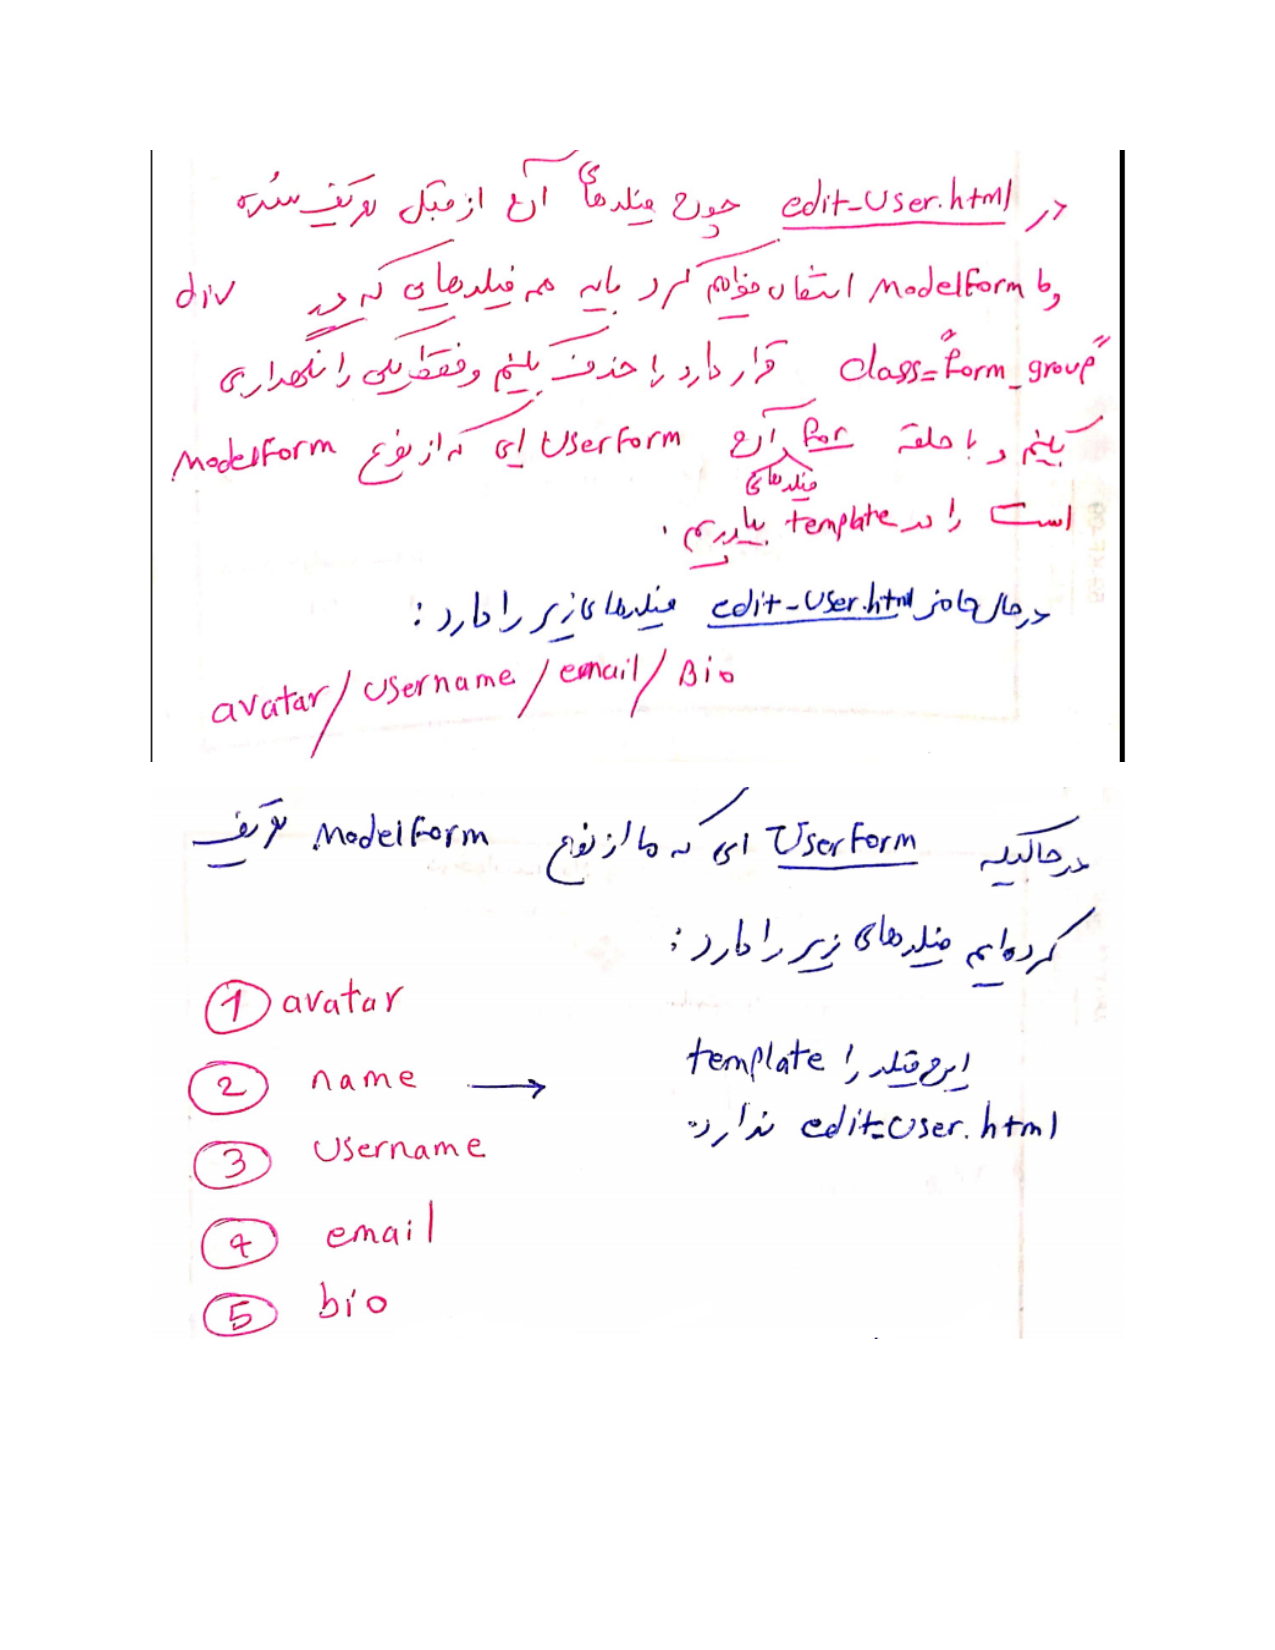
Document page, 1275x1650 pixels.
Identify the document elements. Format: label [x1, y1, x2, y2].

picture [150, 150, 1125, 762]
picture [150, 787, 1124, 1339]
